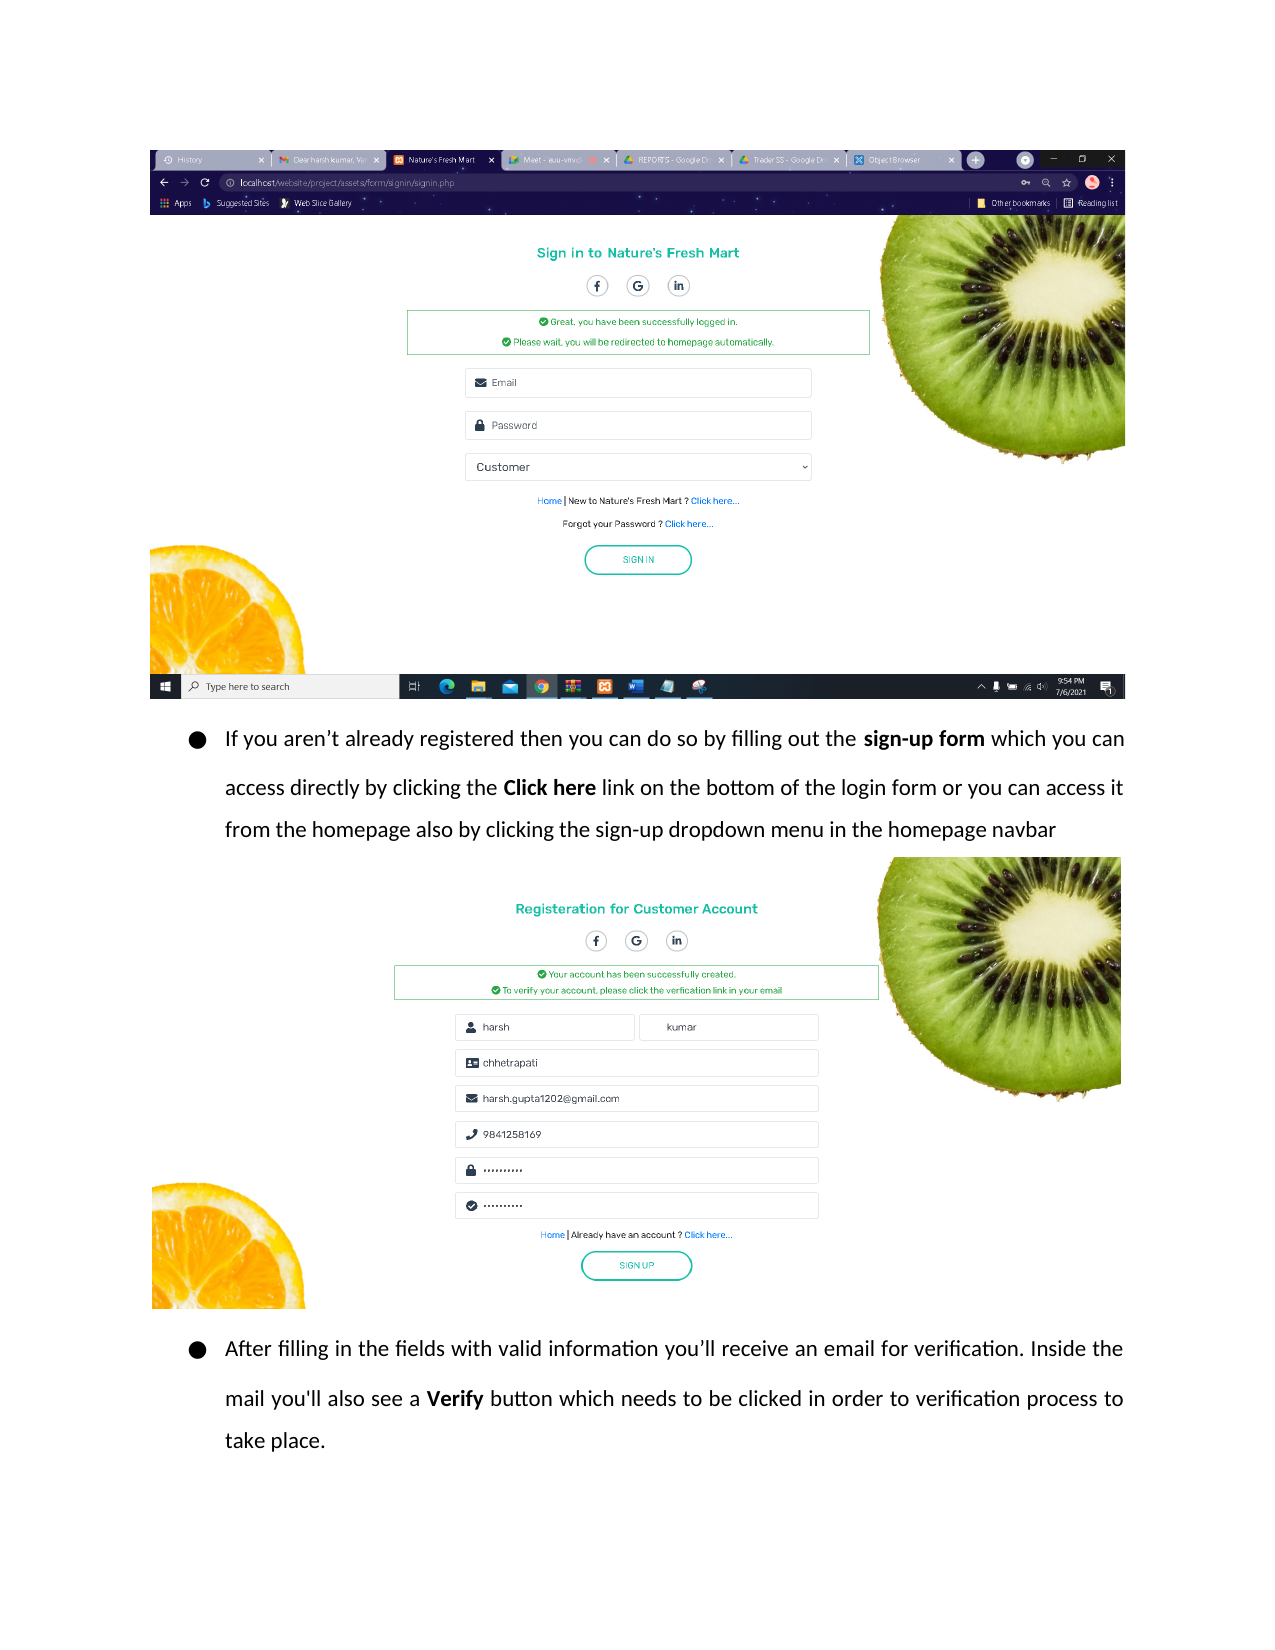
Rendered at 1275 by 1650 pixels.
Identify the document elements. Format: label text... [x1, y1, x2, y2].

list After filling in the fields with valid information you’ll receive an email for verification. Inside the mail you'll also see a Verify button which needs to be clicked in order to verification process to take place. [187, 1323, 1125, 1454]
picture [150, 150, 1125, 699]
list If you aren’t already registered then you can do so by filling out the sign-up form which you can access directly by clicking the Click here link on the bottom of the login form or you can access it from the homepage also by clicking the sign-up dropdown menu in the homepage navbar [187, 712, 1125, 843]
picture [152, 857, 1121, 1309]
